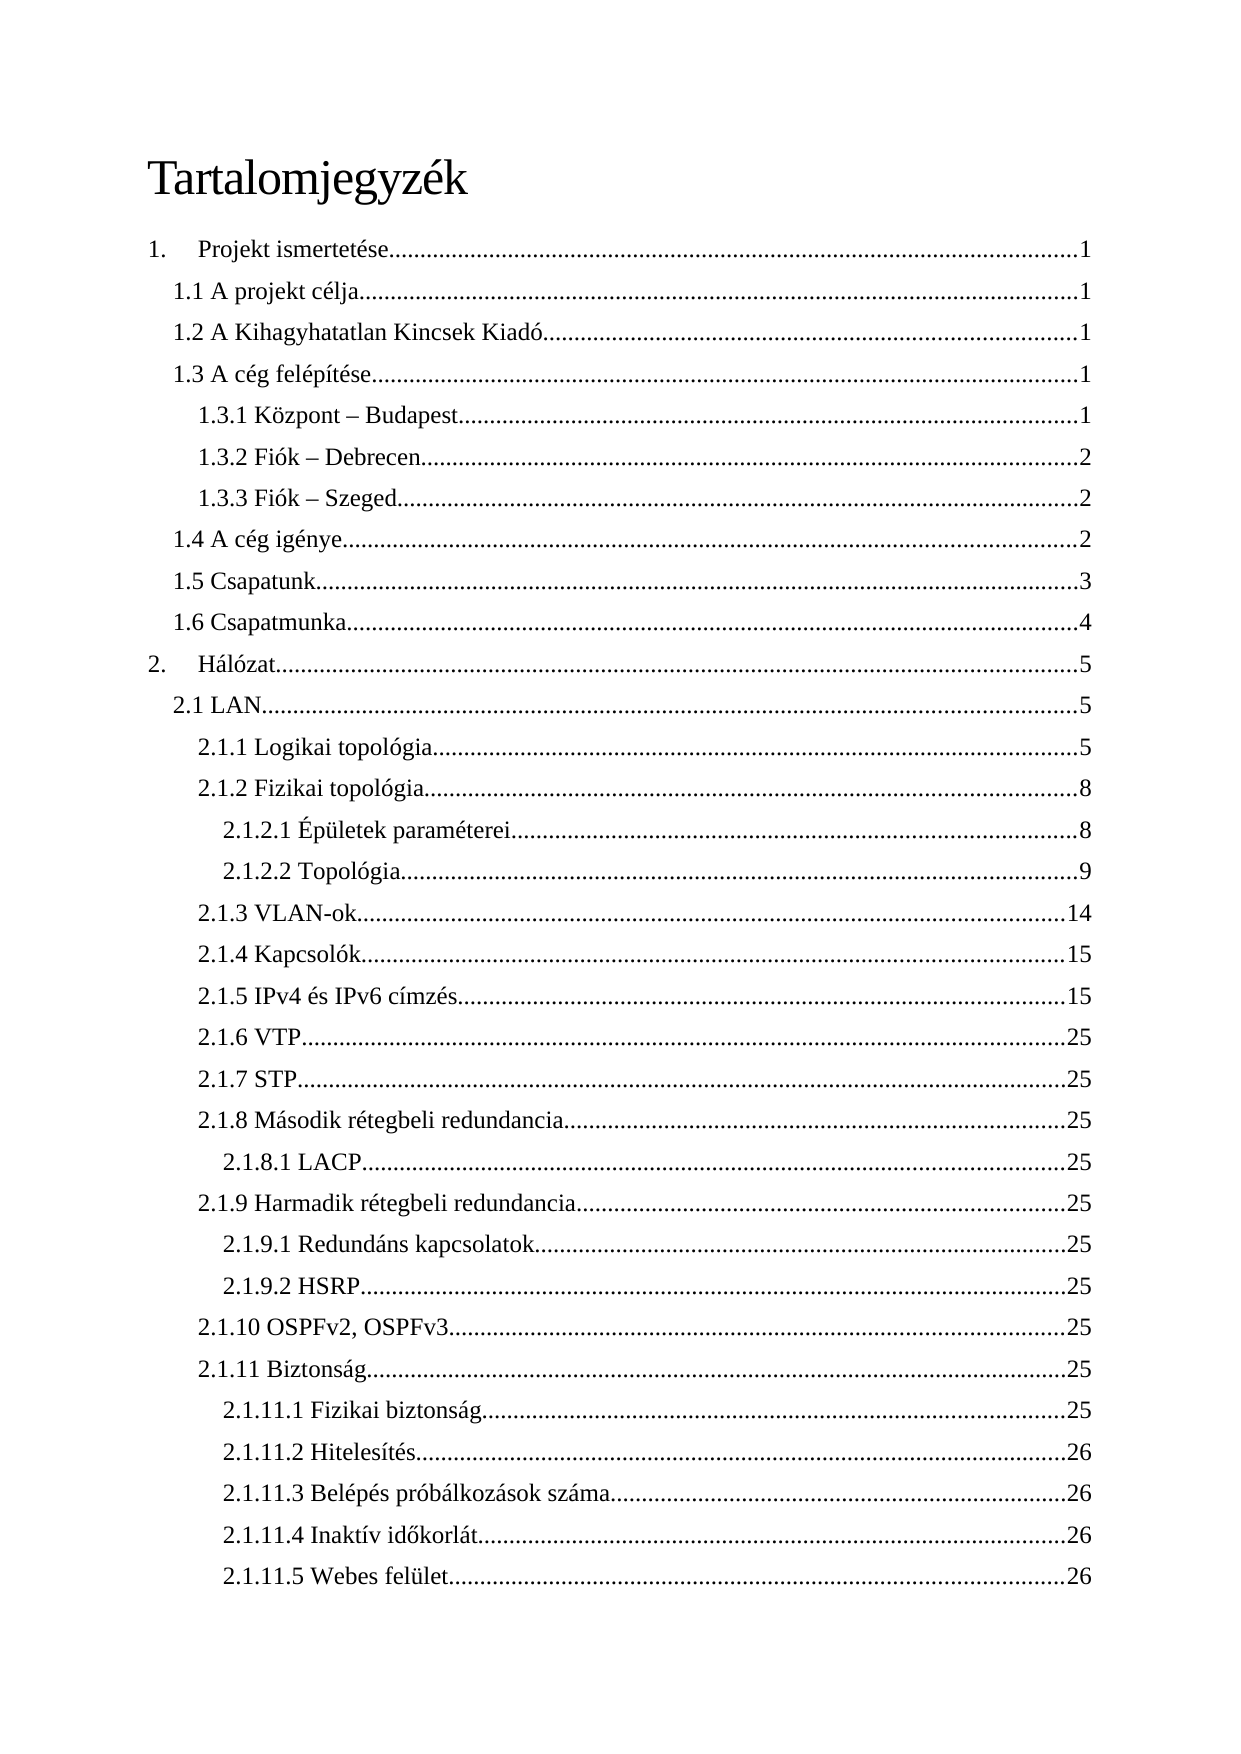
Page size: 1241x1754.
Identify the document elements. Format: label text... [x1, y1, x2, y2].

text 2.1.9 Harmadik rétegbeli redundancia 25 [198, 1188, 1093, 1217]
text 2.1.11.2 Hitelesítés 26 [223, 1437, 1093, 1466]
text 2.1.6 VTP 25 [198, 1022, 1093, 1051]
text 2.1.11 Biztonság 25 [198, 1354, 1093, 1383]
text 2.1.11.1 Fizikai biztonság 25 [223, 1395, 1093, 1424]
text 2.1.9.2 HSRP 25 [223, 1271, 1093, 1300]
text 2.1.8.1 LACP 25 [223, 1147, 1093, 1175]
text 1.2 A Kihagyhatatlan Kincsek Kiadó 1 [173, 317, 1093, 346]
text 2.1.8 Második rétegbeli redundancia 25 [198, 1105, 1093, 1134]
text 2. Hálózat 5 [148, 649, 1093, 678]
text 2.1.9.1 Redundáns kapcsolatok 25 [223, 1229, 1093, 1258]
text 2.1.2.1 Épületek paraméterei 8 [223, 815, 1093, 844]
text 1.6 Csapatmunka 4 [173, 607, 1093, 636]
text 1.4 A cég igénye 2 [173, 524, 1093, 553]
text 1.5 Csapatunk 3 [173, 566, 1093, 595]
text 2.1.11.5 Webes felület 26 [223, 1561, 1093, 1590]
text 1.3.3 Fiók – Szeged 2 [198, 483, 1093, 512]
text 1.1 A projekt célja 1 [173, 276, 1093, 304]
text 2.1.4 Kapcsolók 15 [198, 939, 1093, 968]
text 2.1.11.3 Belépés próbálkozások száma 26 [223, 1478, 1093, 1507]
text 1. Projekt ismertetése 1 [148, 234, 1093, 263]
text 2.1.10 OSPFv2, OSPFv3 25 [198, 1312, 1093, 1341]
text 2.1.1 Logikai topológia 5 [198, 732, 1093, 761]
title Tartalomjegyzék [148, 148, 1093, 205]
text 2.1 LAN 5 [173, 691, 1093, 719]
text 1.3.2 Fiók – Debrecen 2 [198, 442, 1093, 470]
text 2.1.11.4 Inaktív időkorlát 26 [223, 1520, 1093, 1548]
text 2.1.2.2 Topológia 9 [223, 856, 1093, 885]
text 1.3.1 Központ – Budapest 1 [198, 400, 1093, 429]
text 2.1.2 Fizikai topológia 8 [198, 773, 1093, 802]
text 2.1.7 STP 25 [198, 1064, 1093, 1092]
text 2.1.3 VLAN-ok 14 [198, 898, 1093, 927]
text 2.1.5 IPv4 és IPv6 címzés 15 [198, 981, 1093, 1009]
text 1.3 A cég felépítése 1 [173, 359, 1093, 387]
